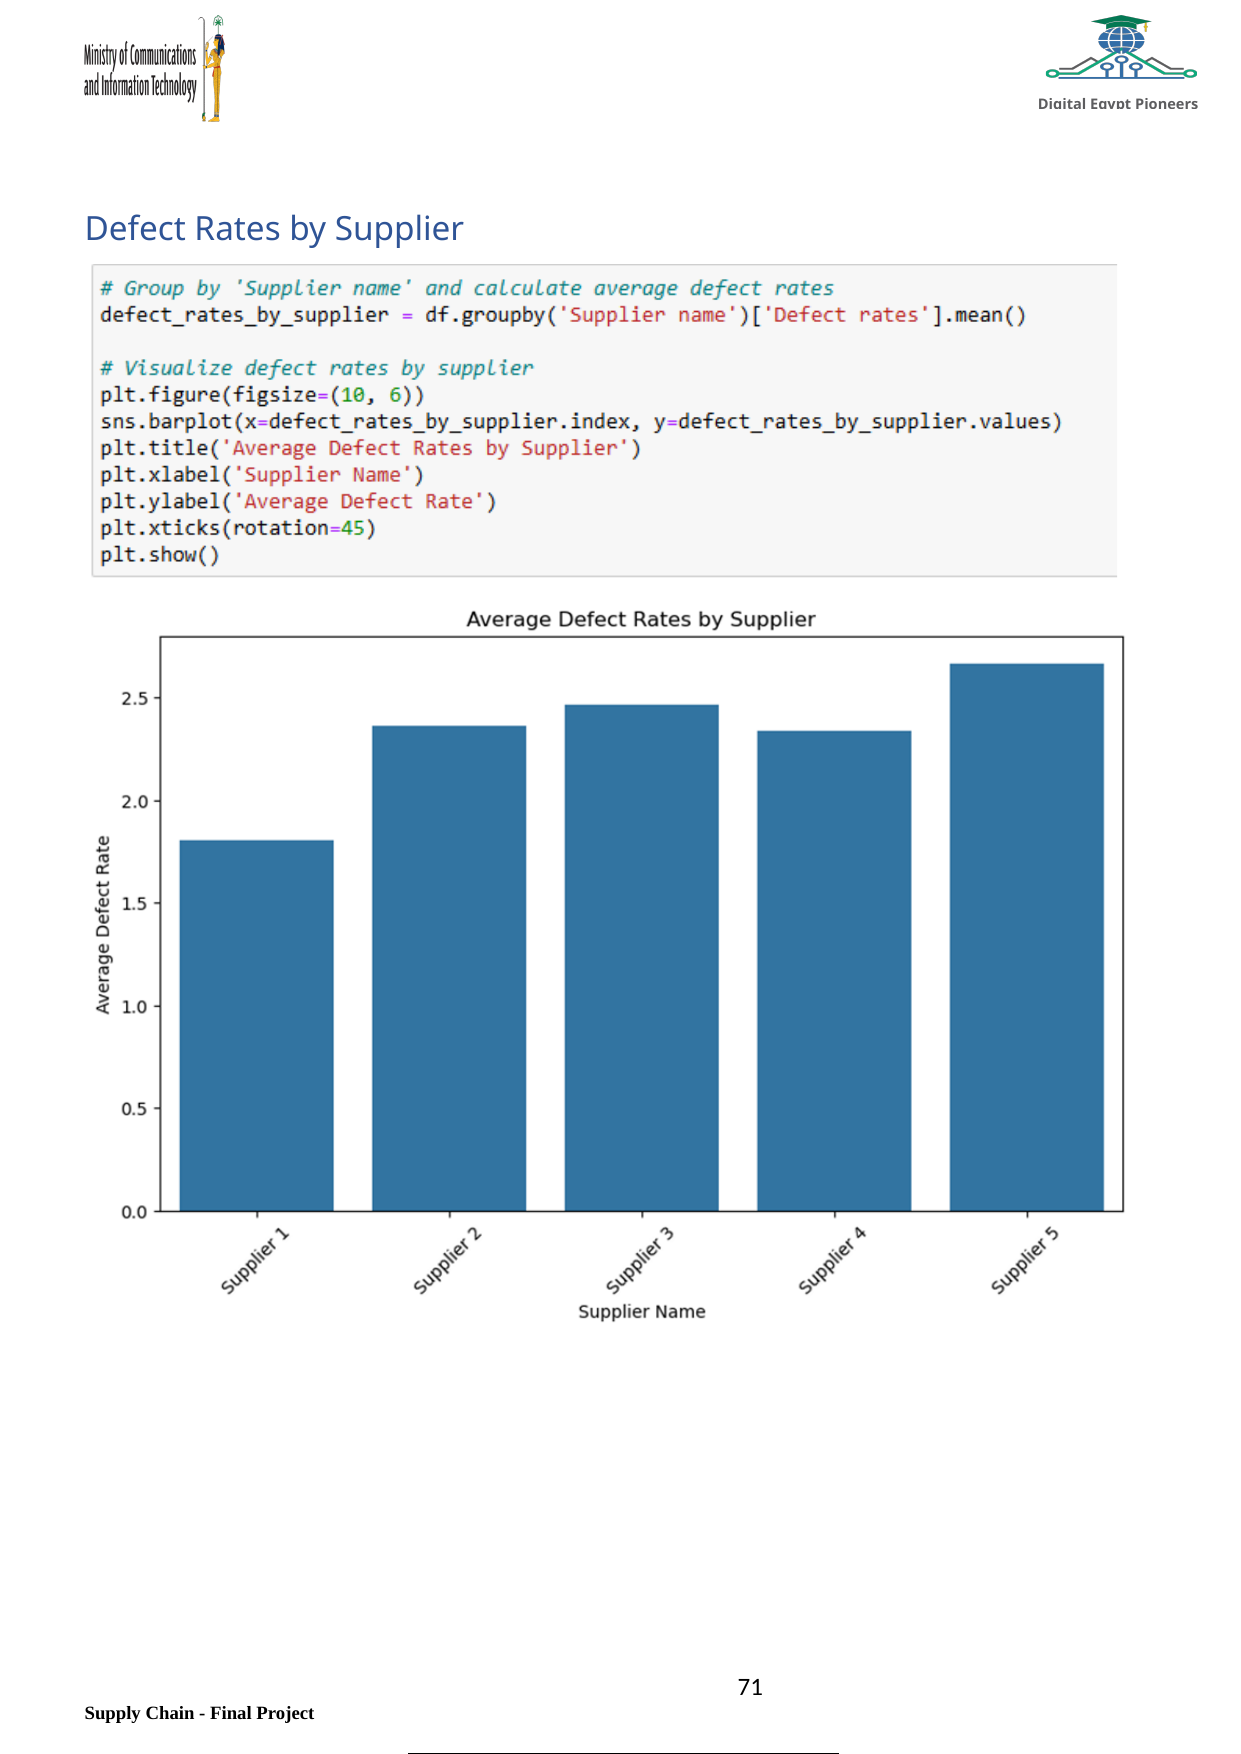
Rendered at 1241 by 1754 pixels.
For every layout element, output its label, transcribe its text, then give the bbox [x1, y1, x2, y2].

picture [84, 264, 1118, 579]
picture [84, 15, 225, 122]
picture [84, 600, 1135, 1334]
subtitle Defect Rates by Supplier [84, 204, 1162, 250]
picture [1045, 15, 1197, 82]
